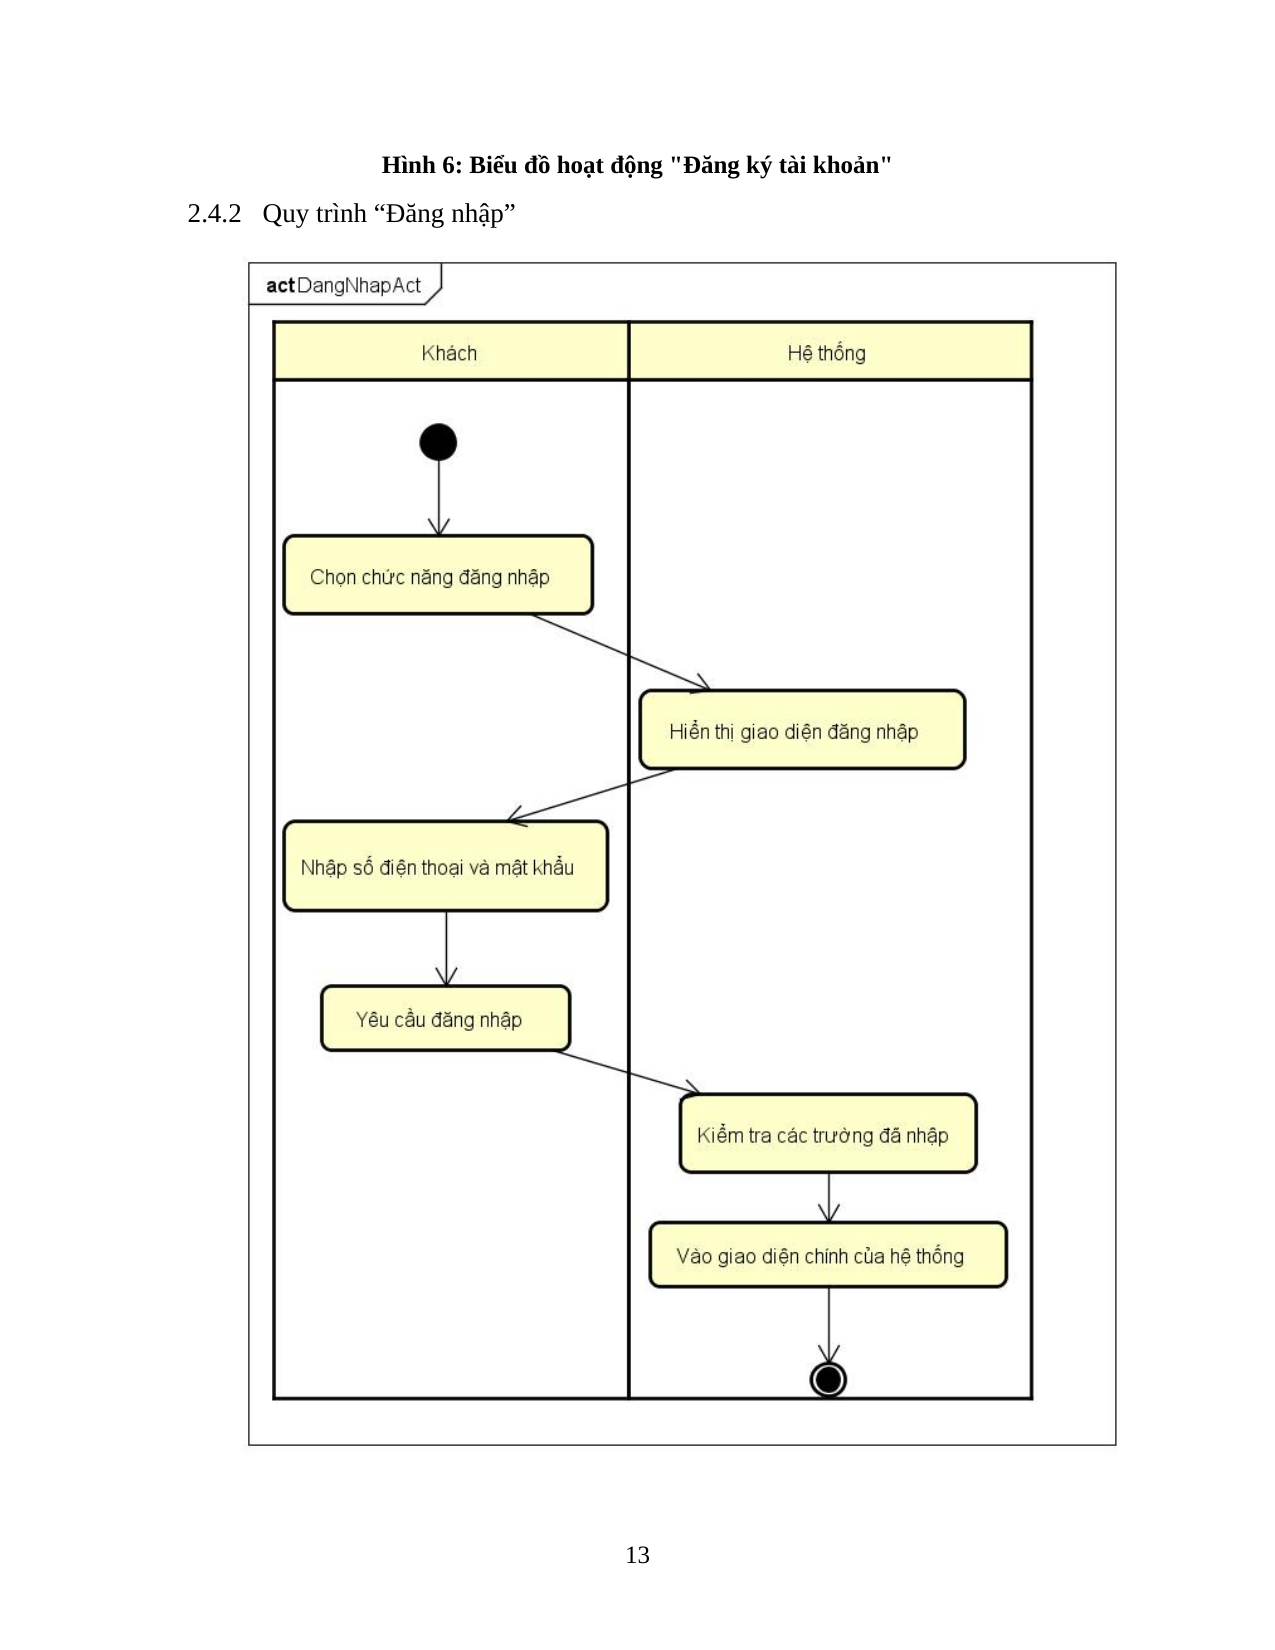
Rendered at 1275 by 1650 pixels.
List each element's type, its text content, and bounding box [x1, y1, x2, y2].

subtitle Quy trình “Đăng nhập” [187, 197, 1087, 228]
picture [232, 246, 1133, 1461]
text Hình 6: Biểu đồ hoạt động "Đăng ký tài khoản" [187, 150, 1087, 179]
